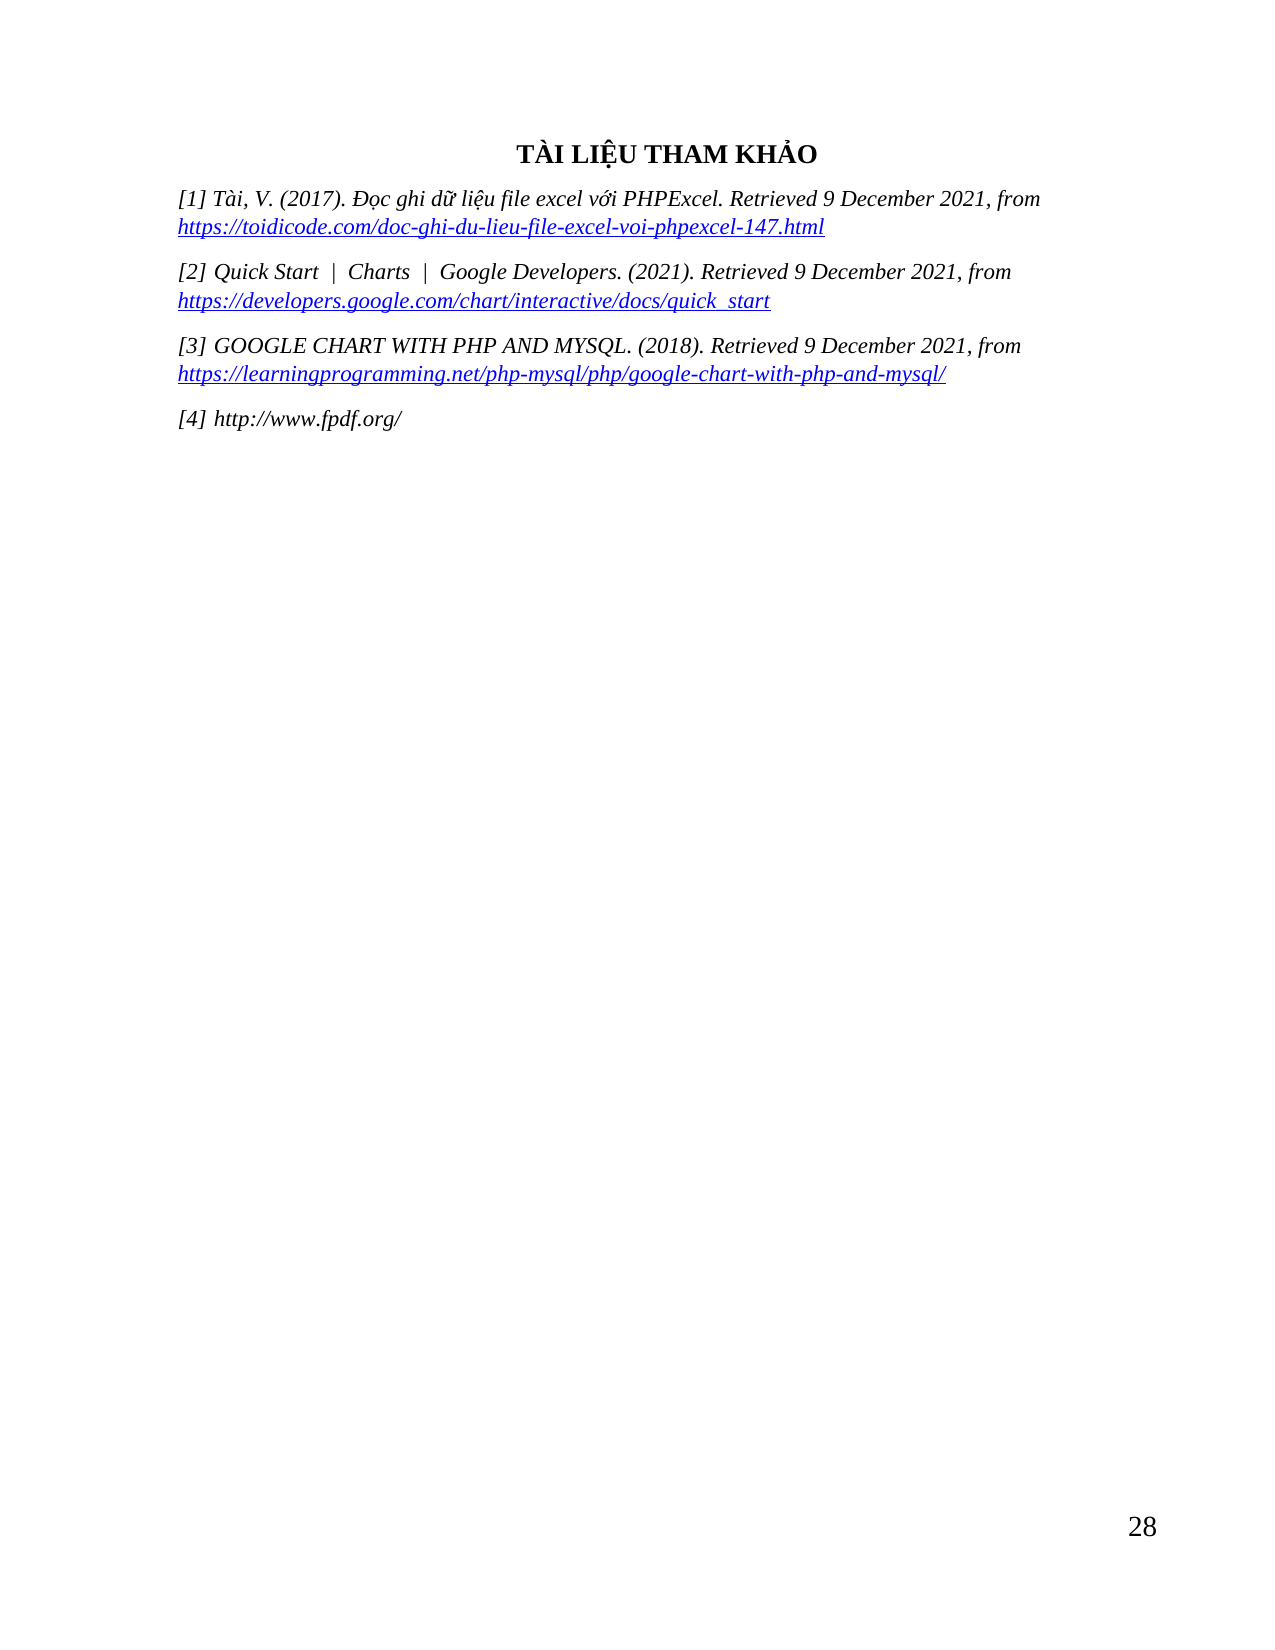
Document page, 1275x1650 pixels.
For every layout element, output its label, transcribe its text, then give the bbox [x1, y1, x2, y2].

text [2] Quick Start | Charts | Google Developers. (2021). Retrieved 9 December 2021, from https://developers.google.com/chart/interactive/docs/quick_start [177, 258, 1157, 313]
text [1] Tài, V. (2017). Đọc ghi dữ liệu file excel với PHPExcel. Retrieved 9 December 2021, from https://toidicode.com/doc-ghi-du-lieu-file-excel-voi-phpexcel-147.html [177, 185, 1157, 239]
text [3] GOOGLE CHART WITH PHP AND MYSQL. (2018). Retrieved 9 December 2021, from https://learningprogramming.net/php-mysql/php/google-chart-with-php-and-mysql/ [177, 332, 1157, 387]
subtitle TÀI LIỆU THAM KHẢO [177, 139, 1157, 170]
text [4] http://www.fpdf.org/ [177, 405, 1157, 432]
